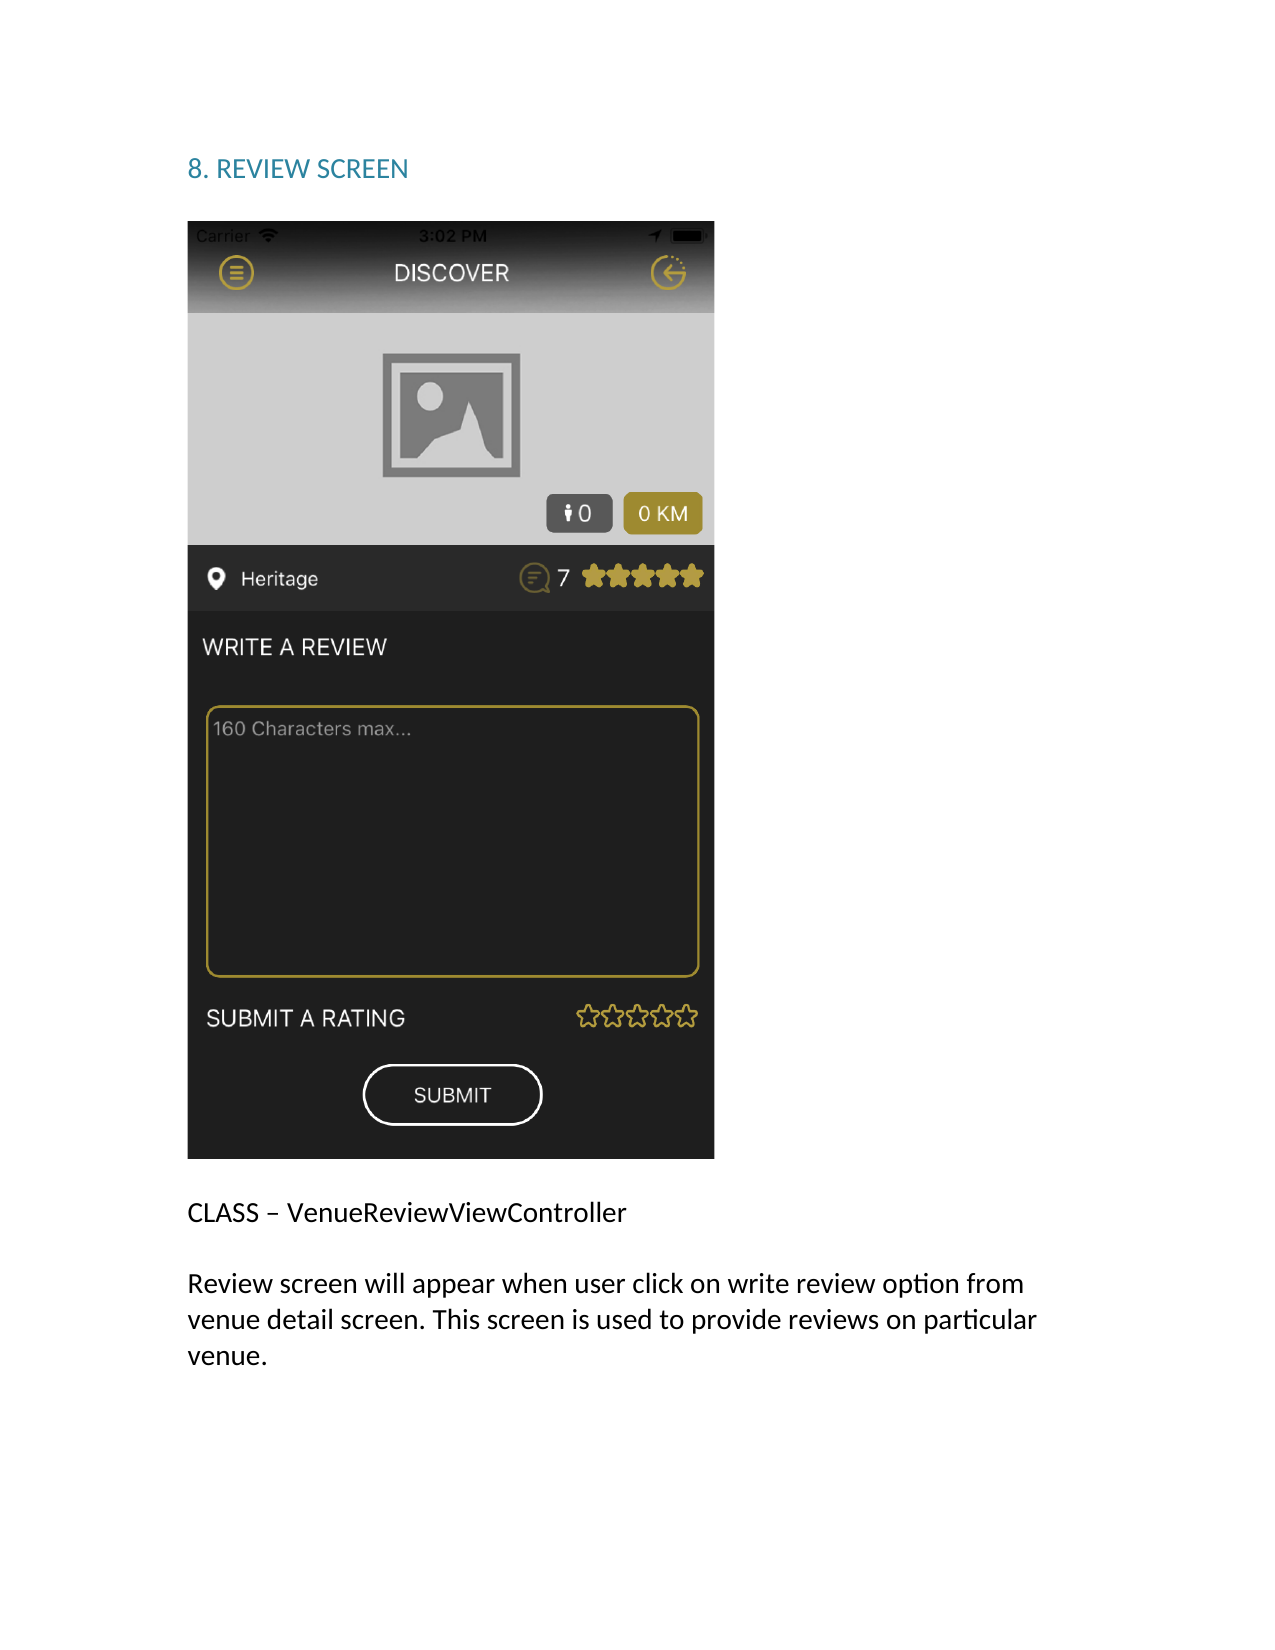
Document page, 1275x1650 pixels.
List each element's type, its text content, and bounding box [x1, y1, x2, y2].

picture [187, 221, 715, 1159]
text Review screen will appear when user click on write review option from venue detail screen. This screen is used to provide reviews on particular venue. [187, 1266, 1087, 1372]
text CLASS – VenueReviewViewController [187, 1194, 1087, 1230]
text 8. REVIEW SCREEN [187, 150, 1087, 186]
